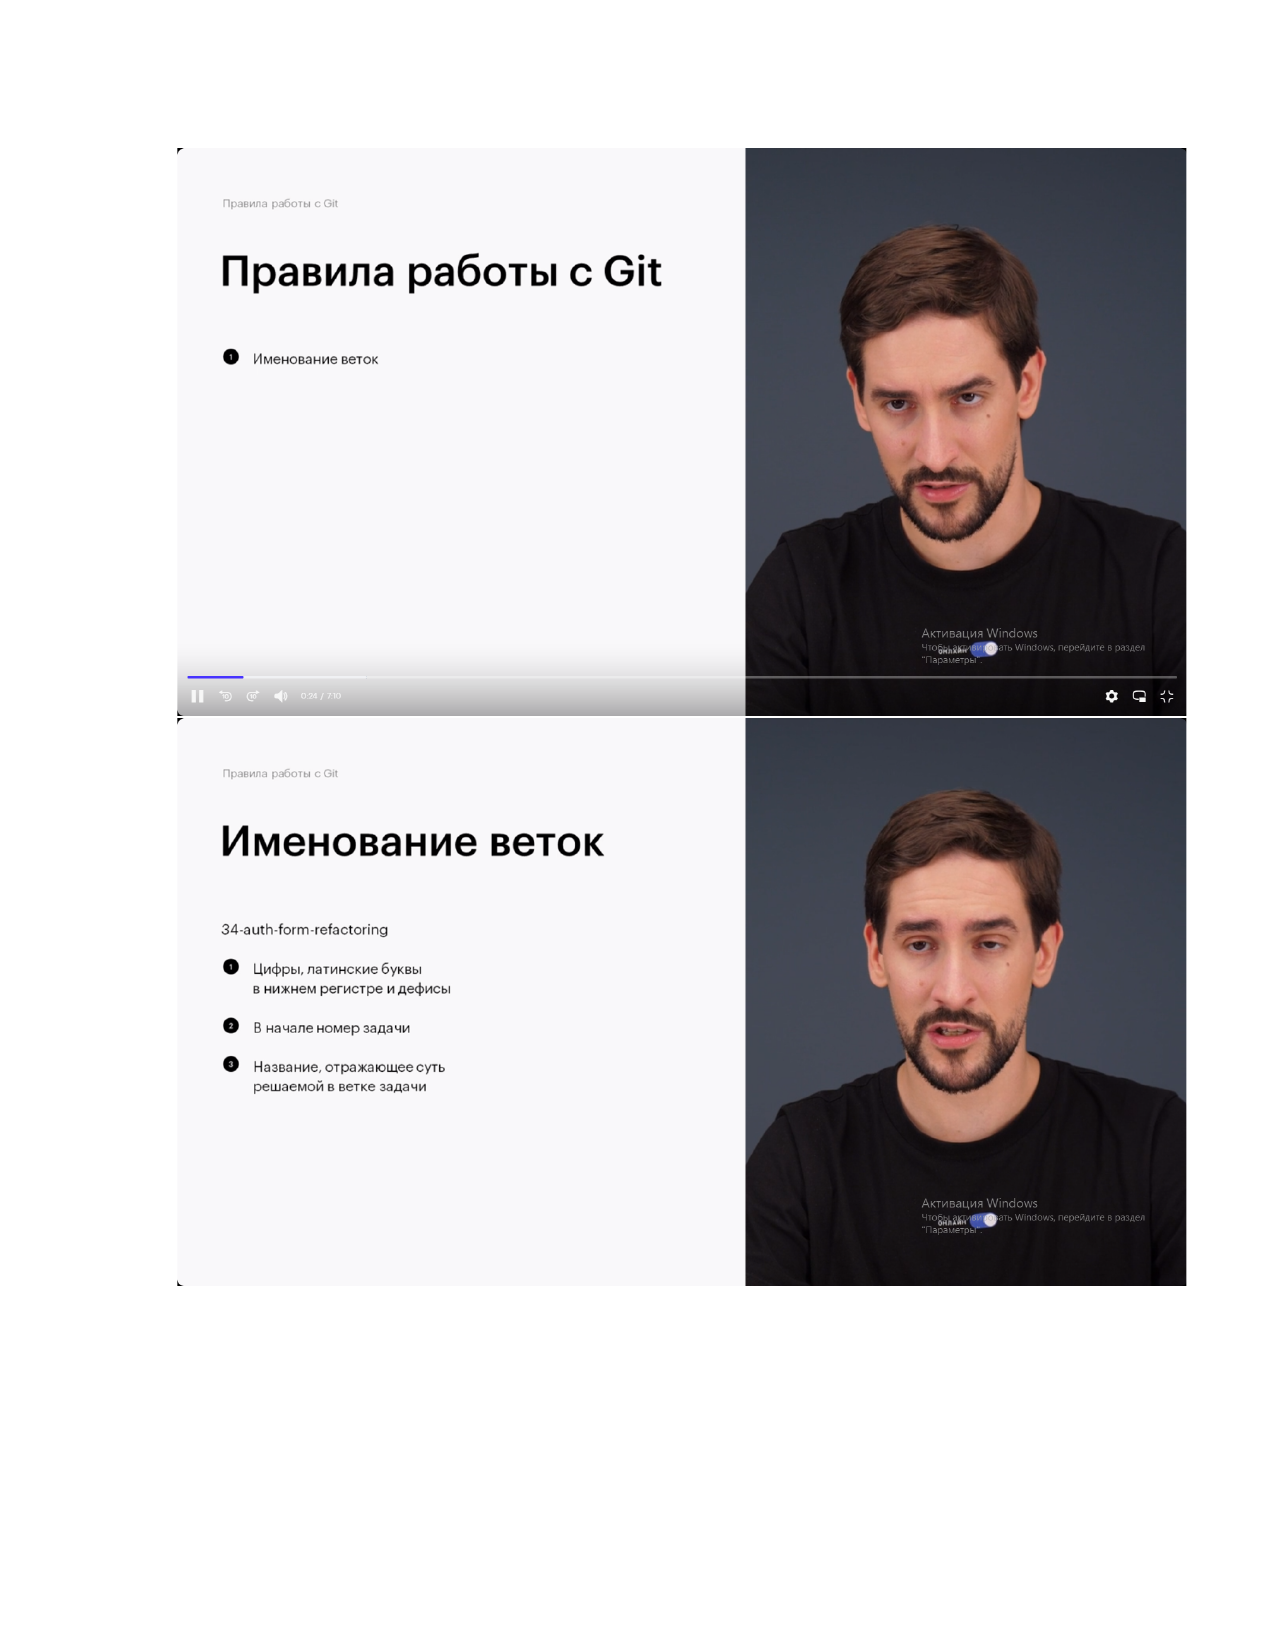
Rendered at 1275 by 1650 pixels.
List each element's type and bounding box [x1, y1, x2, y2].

picture [177, 718, 1187, 1286]
picture [177, 148, 1187, 716]
